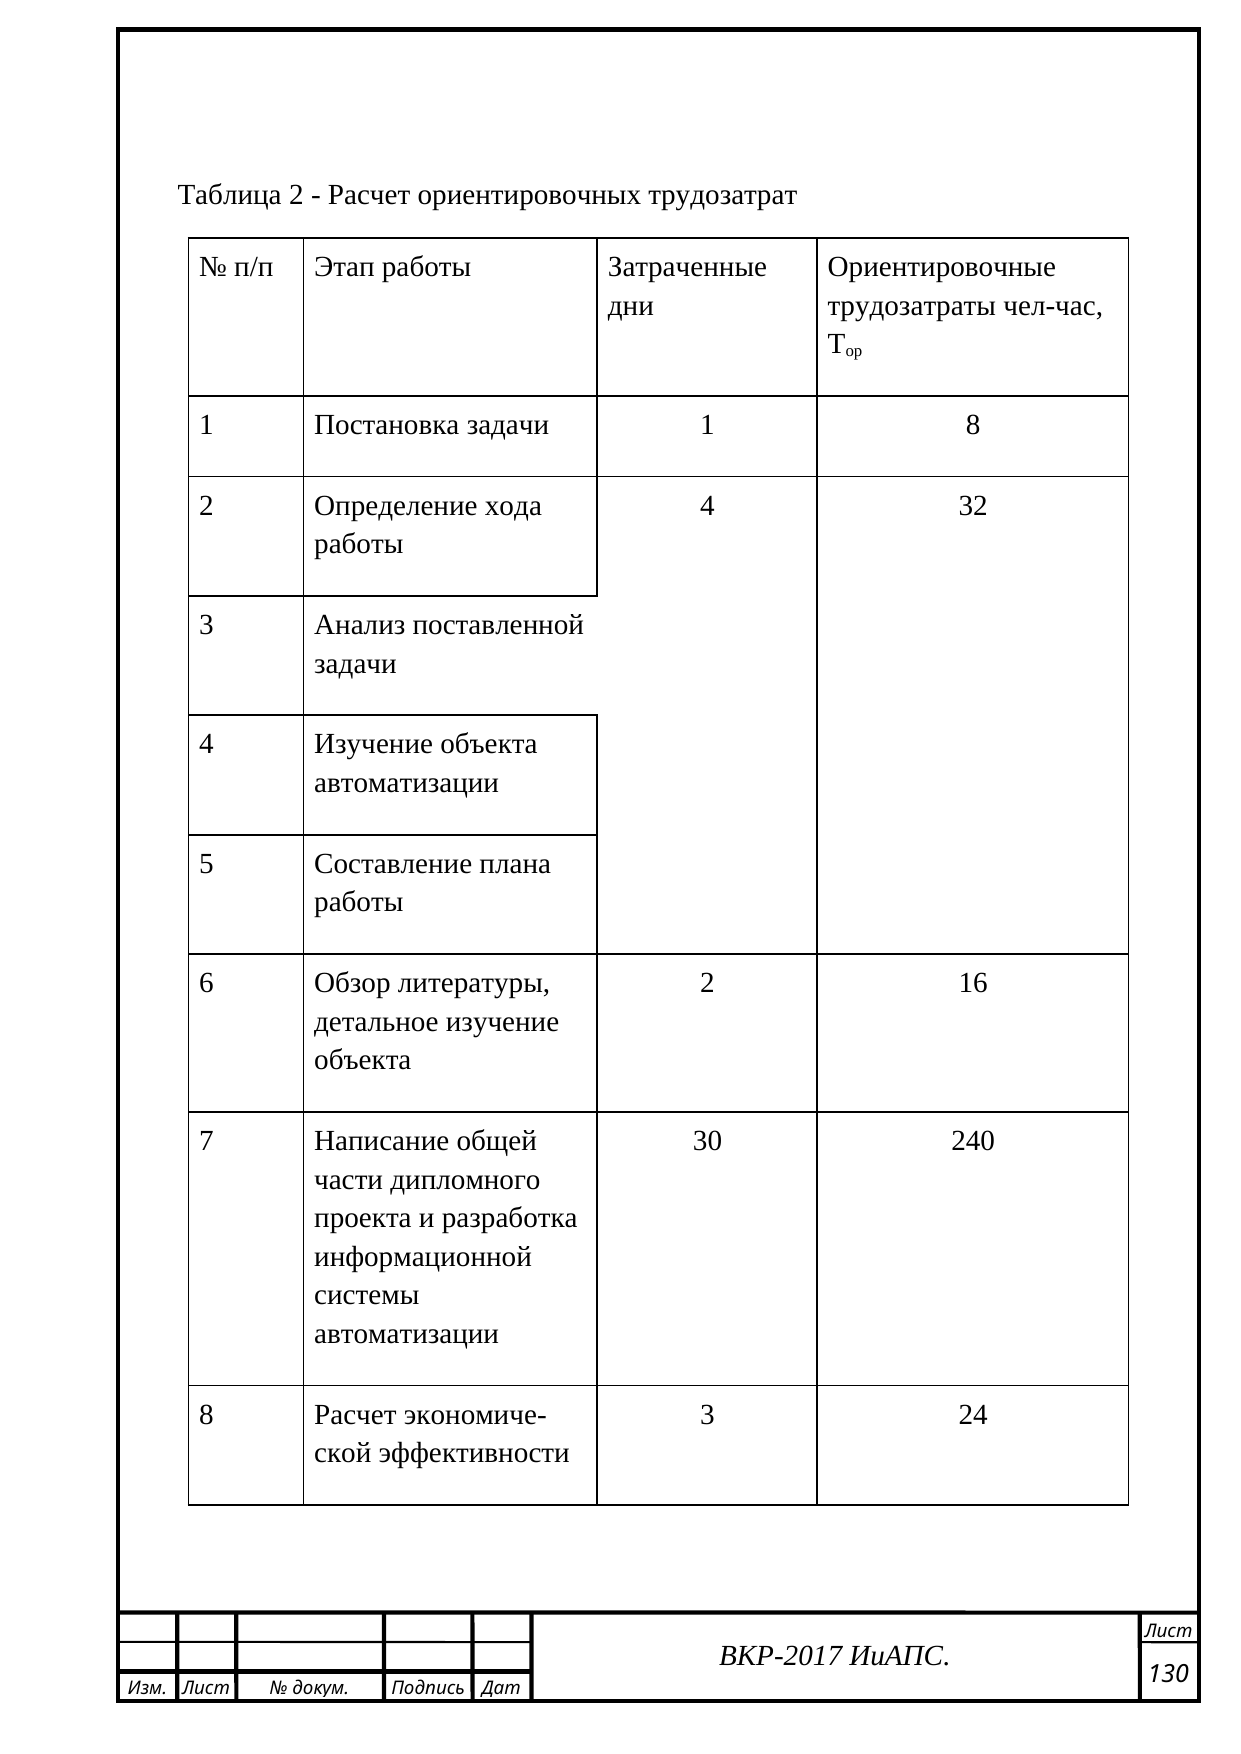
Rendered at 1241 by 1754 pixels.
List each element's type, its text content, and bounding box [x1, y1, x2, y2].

table_cell 8 [818, 397, 1128, 476]
table_cell 3 [598, 1386, 816, 1504]
table_cell 1 [598, 397, 816, 476]
table_cell 4 [189, 716, 303, 834]
table_cell Расчет экономиче­ской эффективно­сти [304, 1386, 596, 1504]
table_cell Написание общей части дипломного проекта и разработка информационной системы автоматизации [304, 1113, 596, 1384]
table_header Ориентировочные трудозатраты чел-час, Top [818, 239, 1128, 395]
table_cell Анализ поставленной задачи [304, 597, 597, 714]
table_cell 5 [189, 836, 303, 953]
table_cell 3 [189, 597, 303, 714]
table_header № п/п [189, 239, 303, 395]
table_cell 30 [598, 1113, 816, 1384]
table_cell 24 [818, 1386, 1128, 1504]
table_cell 16 [818, 955, 1128, 1111]
table_cell 8 [189, 1386, 303, 1504]
table_cell 6 [189, 955, 303, 1111]
table_cell Обзор литературы, детальное изучение объекта [304, 955, 596, 1111]
table_cell Определение хода работы [304, 477, 596, 595]
table_header Этап работы [304, 239, 596, 395]
table_cell Изучение объекта автоматизации [304, 716, 596, 834]
table_cell Постановка задачи [304, 397, 596, 476]
table_header Затраченные дни [598, 239, 816, 395]
table_cell 4 [597, 477, 816, 953]
table_cell 240 [818, 1113, 1128, 1384]
table_cell 2 [598, 955, 816, 1111]
table_cell 7 [189, 1113, 303, 1384]
table_cell 1 [189, 397, 303, 476]
table_cell 2 [189, 477, 303, 595]
table_cell 32 [818, 477, 1128, 953]
table_cell Составление плана работы [304, 836, 596, 953]
